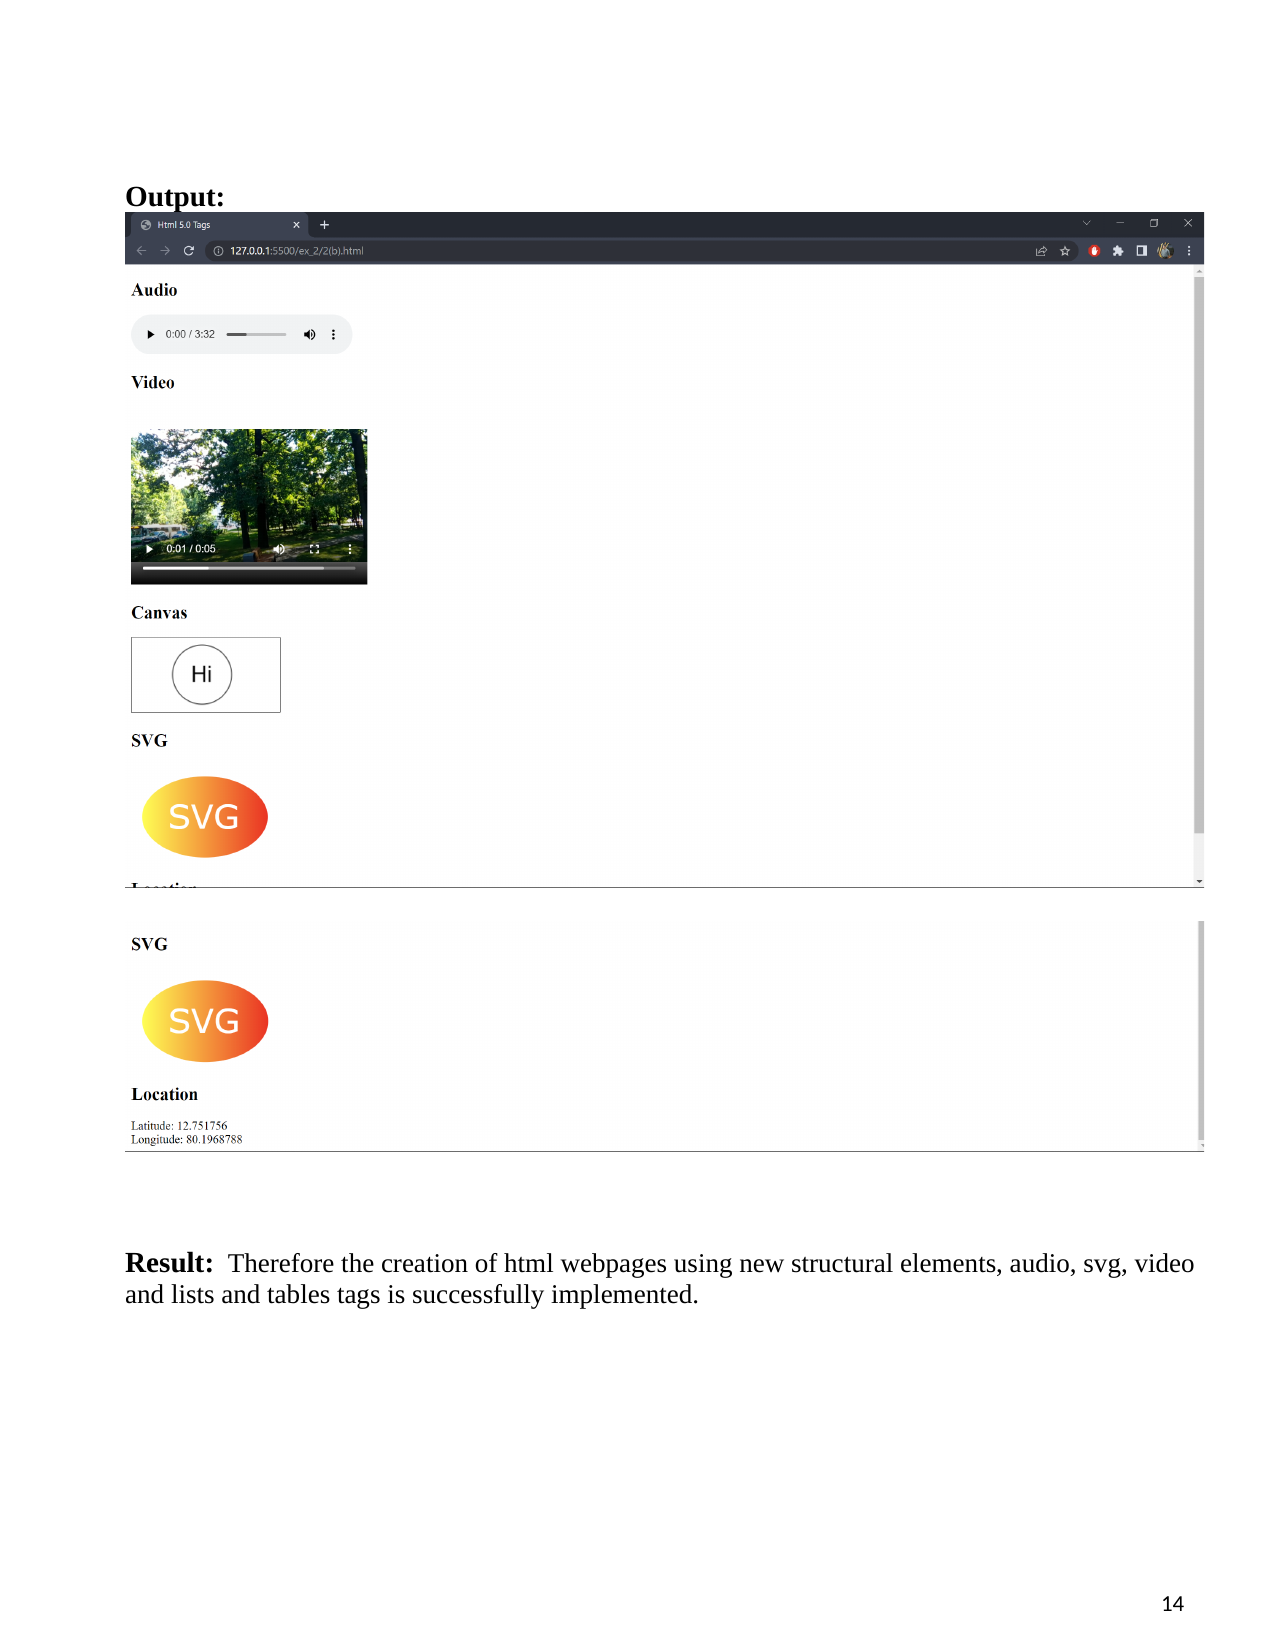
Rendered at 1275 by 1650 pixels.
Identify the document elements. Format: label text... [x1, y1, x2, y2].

picture [125, 921, 1205, 1152]
picture [125, 212, 1205, 888]
text Output: [125, 179, 1204, 212]
text Result: Therefore the creation of html webpages using new structural elements, audio, svg, video and lists and tables tags is successfully implemented. [125, 1245, 1204, 1310]
